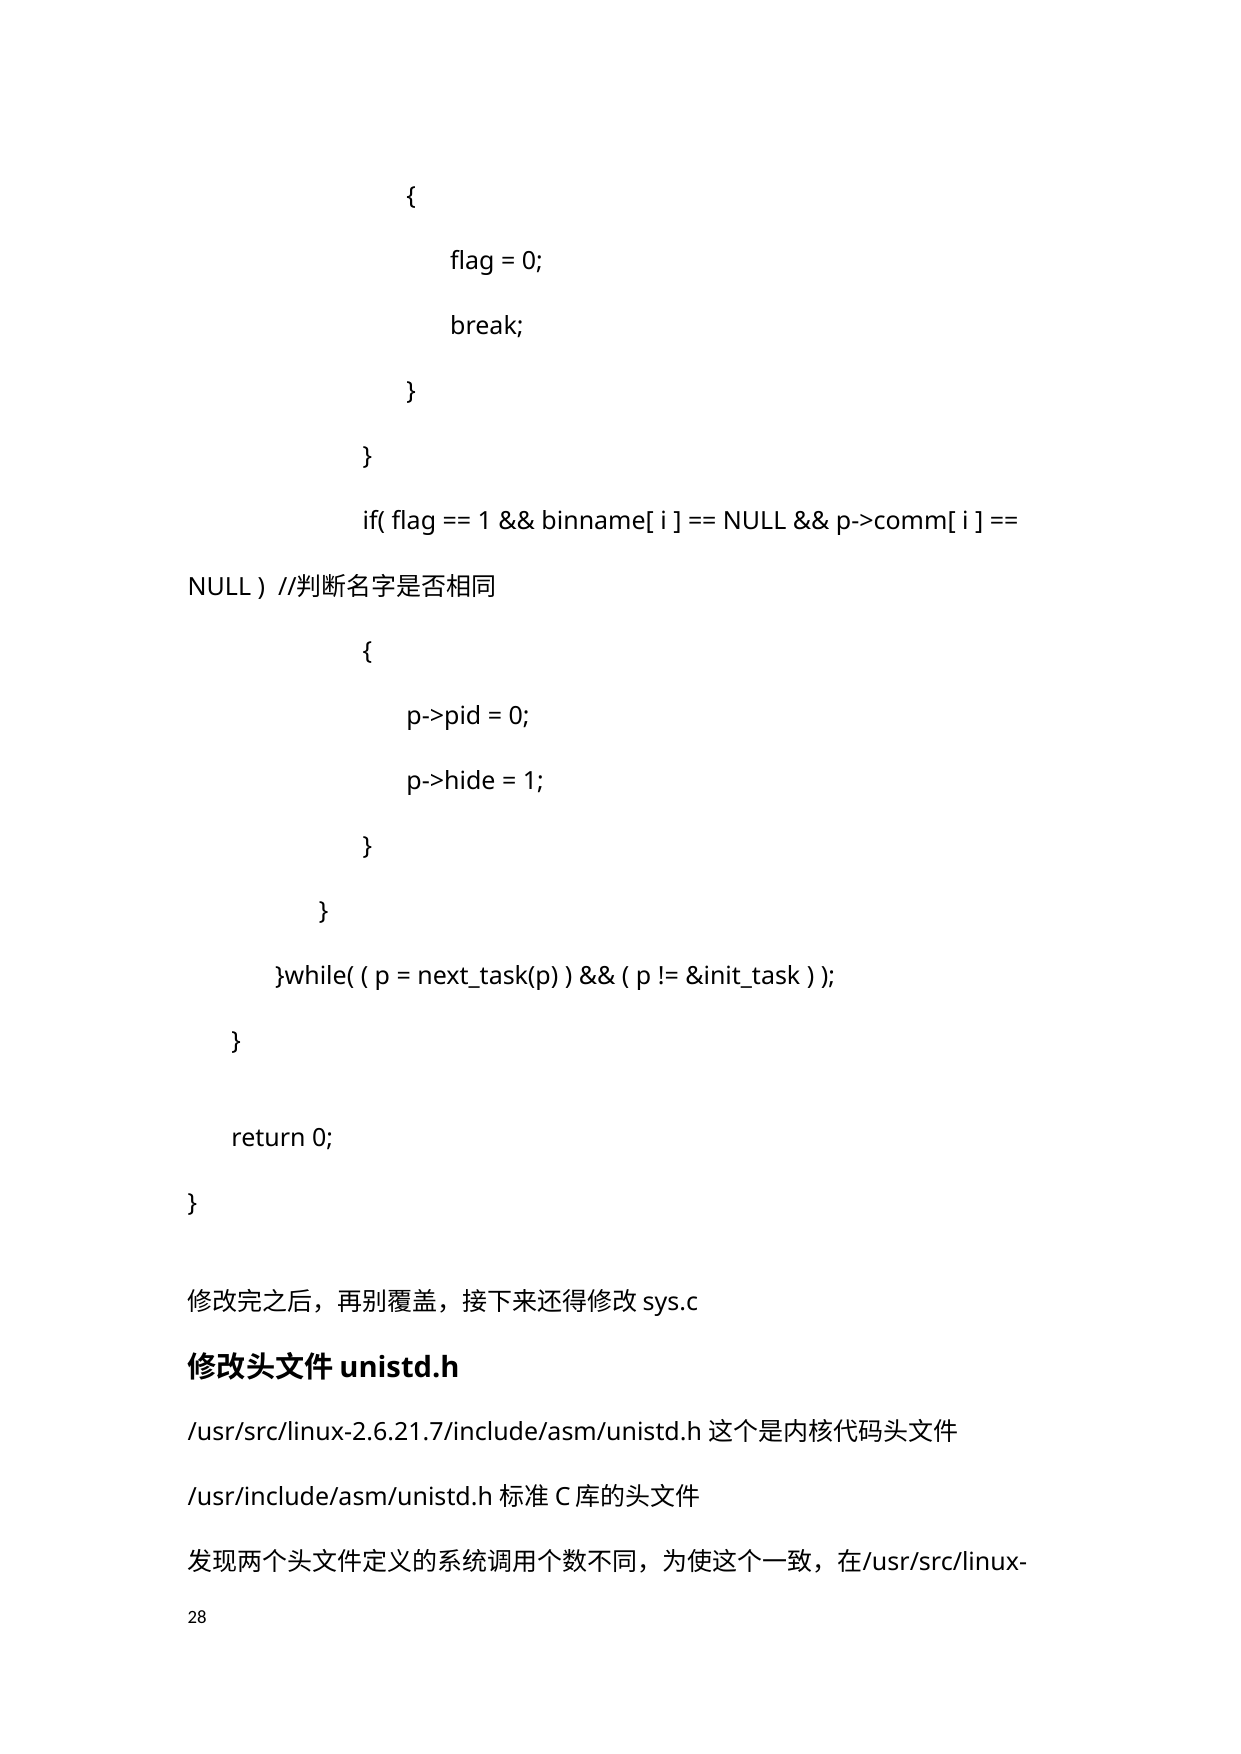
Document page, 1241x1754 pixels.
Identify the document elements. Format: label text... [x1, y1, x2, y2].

text flag = 0; [187, 227, 1053, 292]
text p->hide = 1; [187, 747, 1053, 812]
text { [187, 162, 1053, 227]
text { [187, 617, 1053, 682]
text } [187, 877, 1053, 942]
text } [187, 1007, 1053, 1072]
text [187, 1527, 1053, 1592]
text } [187, 812, 1053, 877]
text 修改头文件unistd.h [187, 1332, 1053, 1397]
text } [187, 422, 1053, 487]
text } [187, 1169, 1053, 1234]
text return 0; [187, 1104, 1053, 1169]
text /usr/include/asm/unistd.h 标准C库的头文件 [187, 1462, 1053, 1527]
text } [187, 357, 1053, 422]
text p->pid = 0; [187, 682, 1053, 747]
text 修改完之后，再别覆盖，接下来还得修改sys.c [187, 1267, 1053, 1332]
text if( flag == 1 && binname[ i ] == NULL && p->comm[ i ] == NULL ) //判断名字是否相同 [187, 487, 1053, 617]
text /usr/src/linux-2.6.21.7/include/asm/unistd.h 这个是内核代码头文件 [187, 1397, 1053, 1462]
text break; [187, 292, 1053, 357]
text }while( ( p = next_task(p) ) && ( p != &init_task ) ); [187, 942, 1053, 1007]
